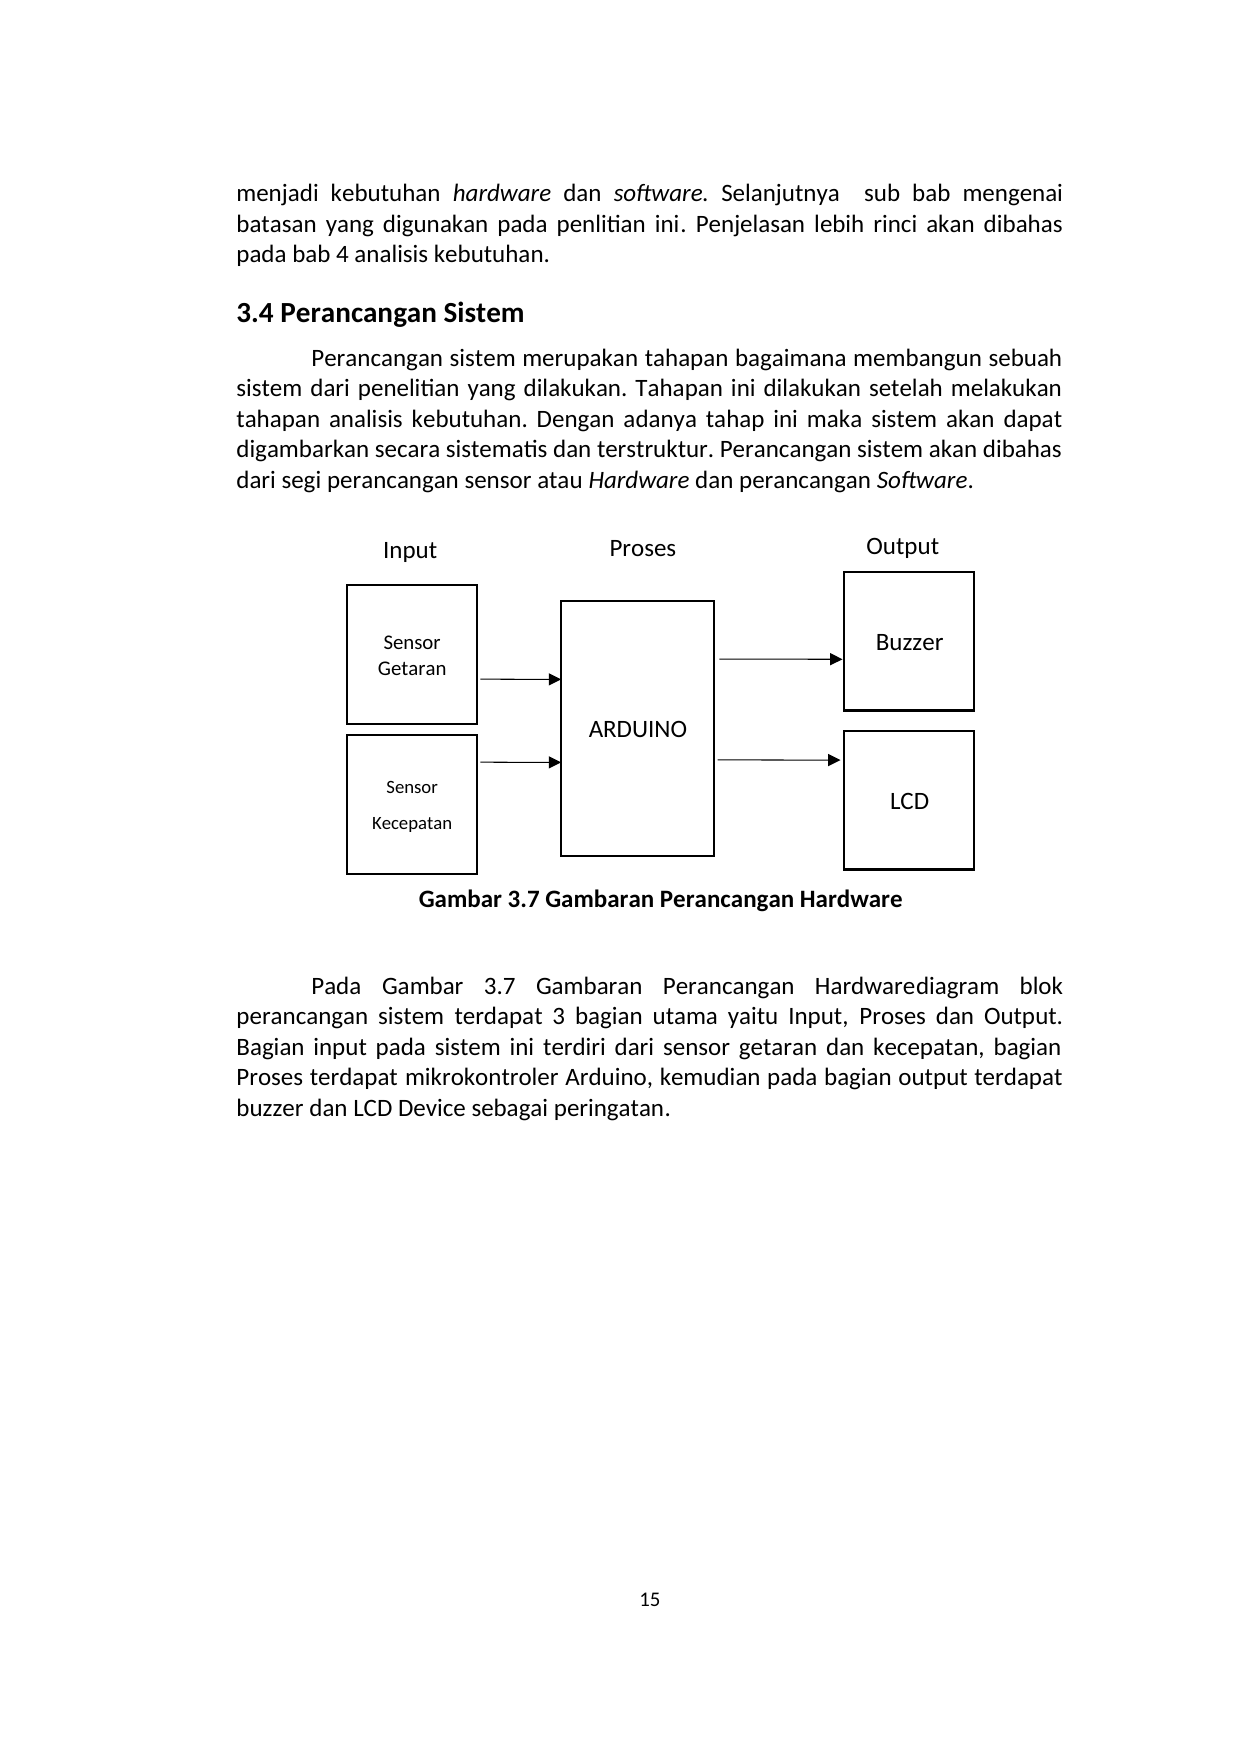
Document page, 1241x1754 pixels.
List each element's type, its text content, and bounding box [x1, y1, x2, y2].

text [236, 177, 1063, 269]
subtitle Perancangan Sistem [236, 294, 1063, 329]
text Perancangan sistem merupakan tahapan bagaimana membangun sebuah sistem dari penelitian yang dilakukan. Tahapan ini dilakukan setelah melakukan tahapan analisis kebutuhan. Dengan adanya tahap ini maka sistem akan dapat digambarkan secara sistematis dan terstruktur. Perancangan sistem akan dibahas dari segi perancangan sensor atau Hardware dan perancangan Software. [236, 342, 1063, 494]
